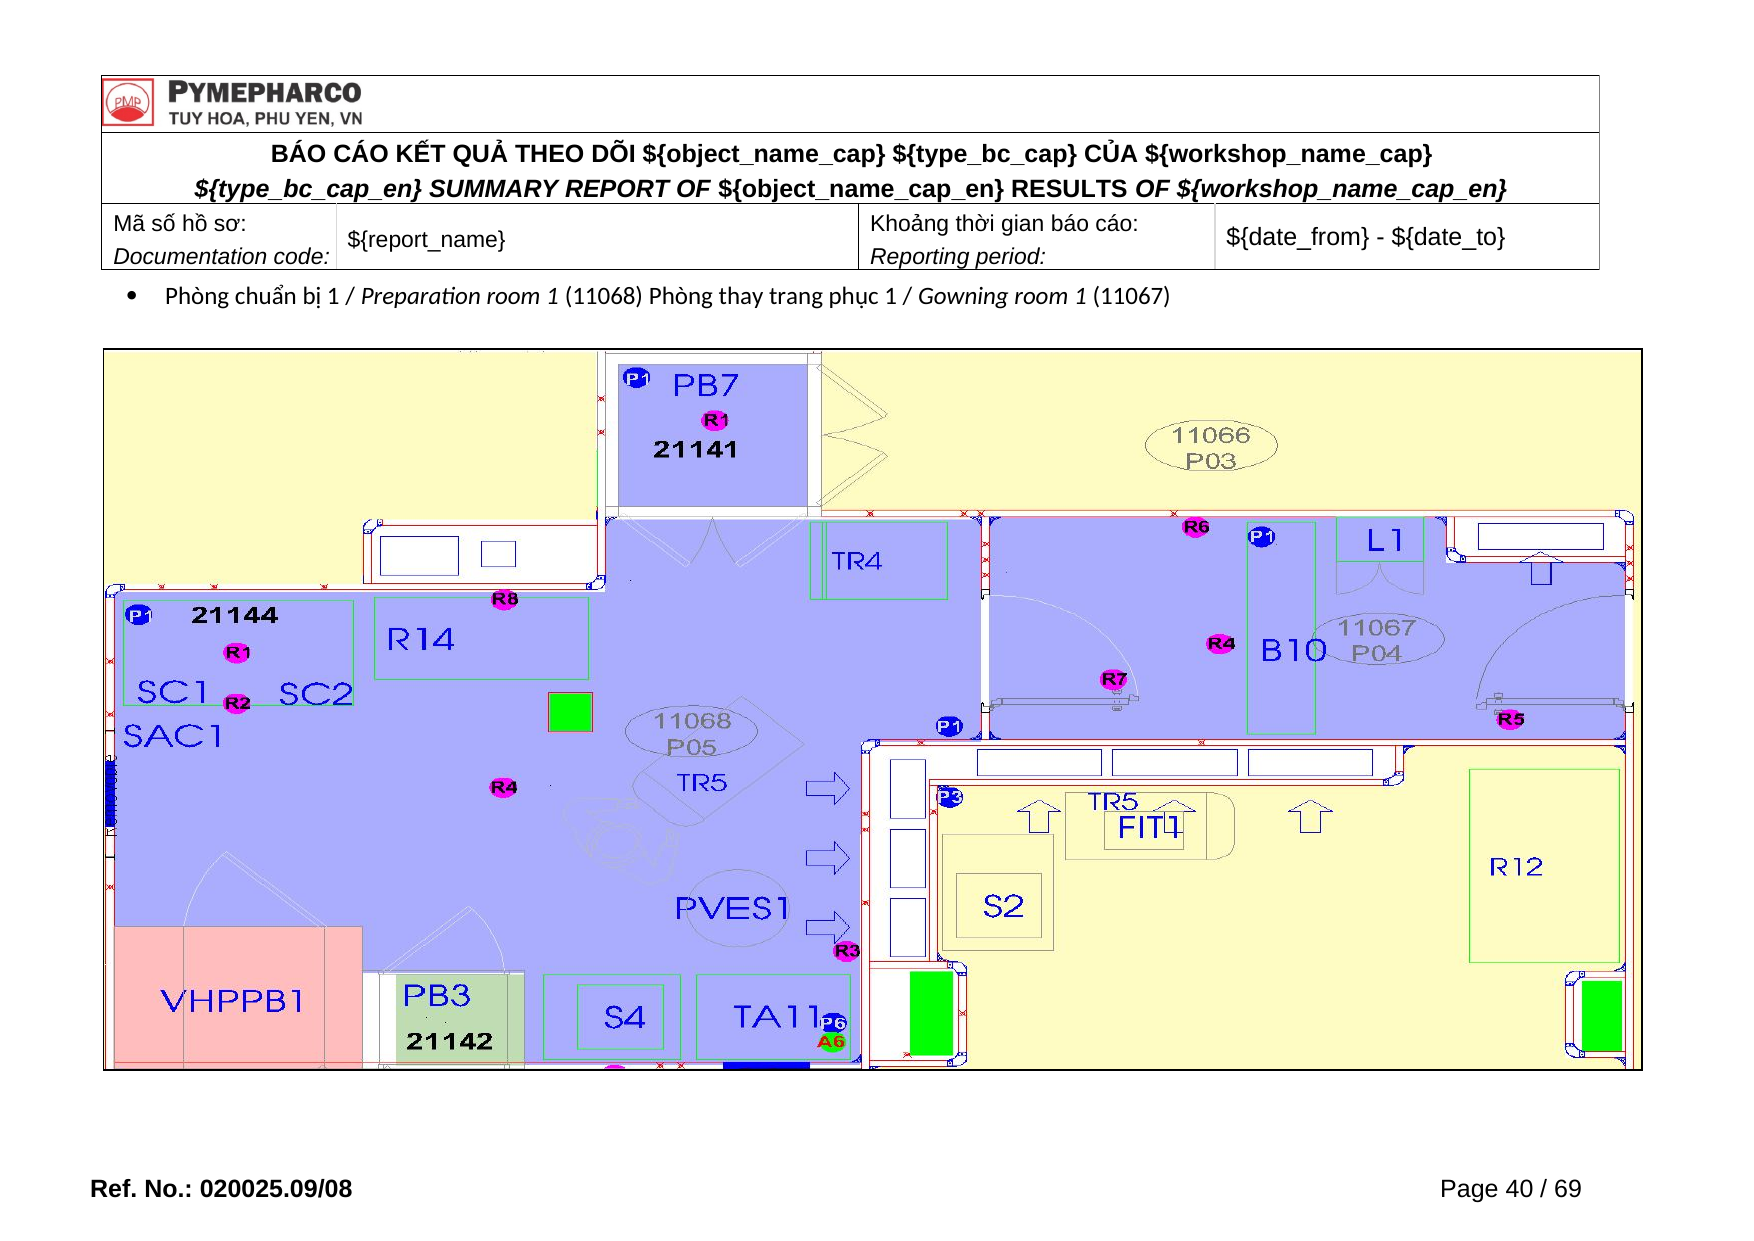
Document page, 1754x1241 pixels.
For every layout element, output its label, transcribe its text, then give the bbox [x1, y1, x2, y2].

list Phòng chuẩn bị 1 / Preparation room 1 (11068) Phòng thay trang phục 1 / Gowning room 1 (11067) [127, 280, 1644, 310]
picture [102, 78, 362, 127]
picture [104, 350, 1641, 1069]
